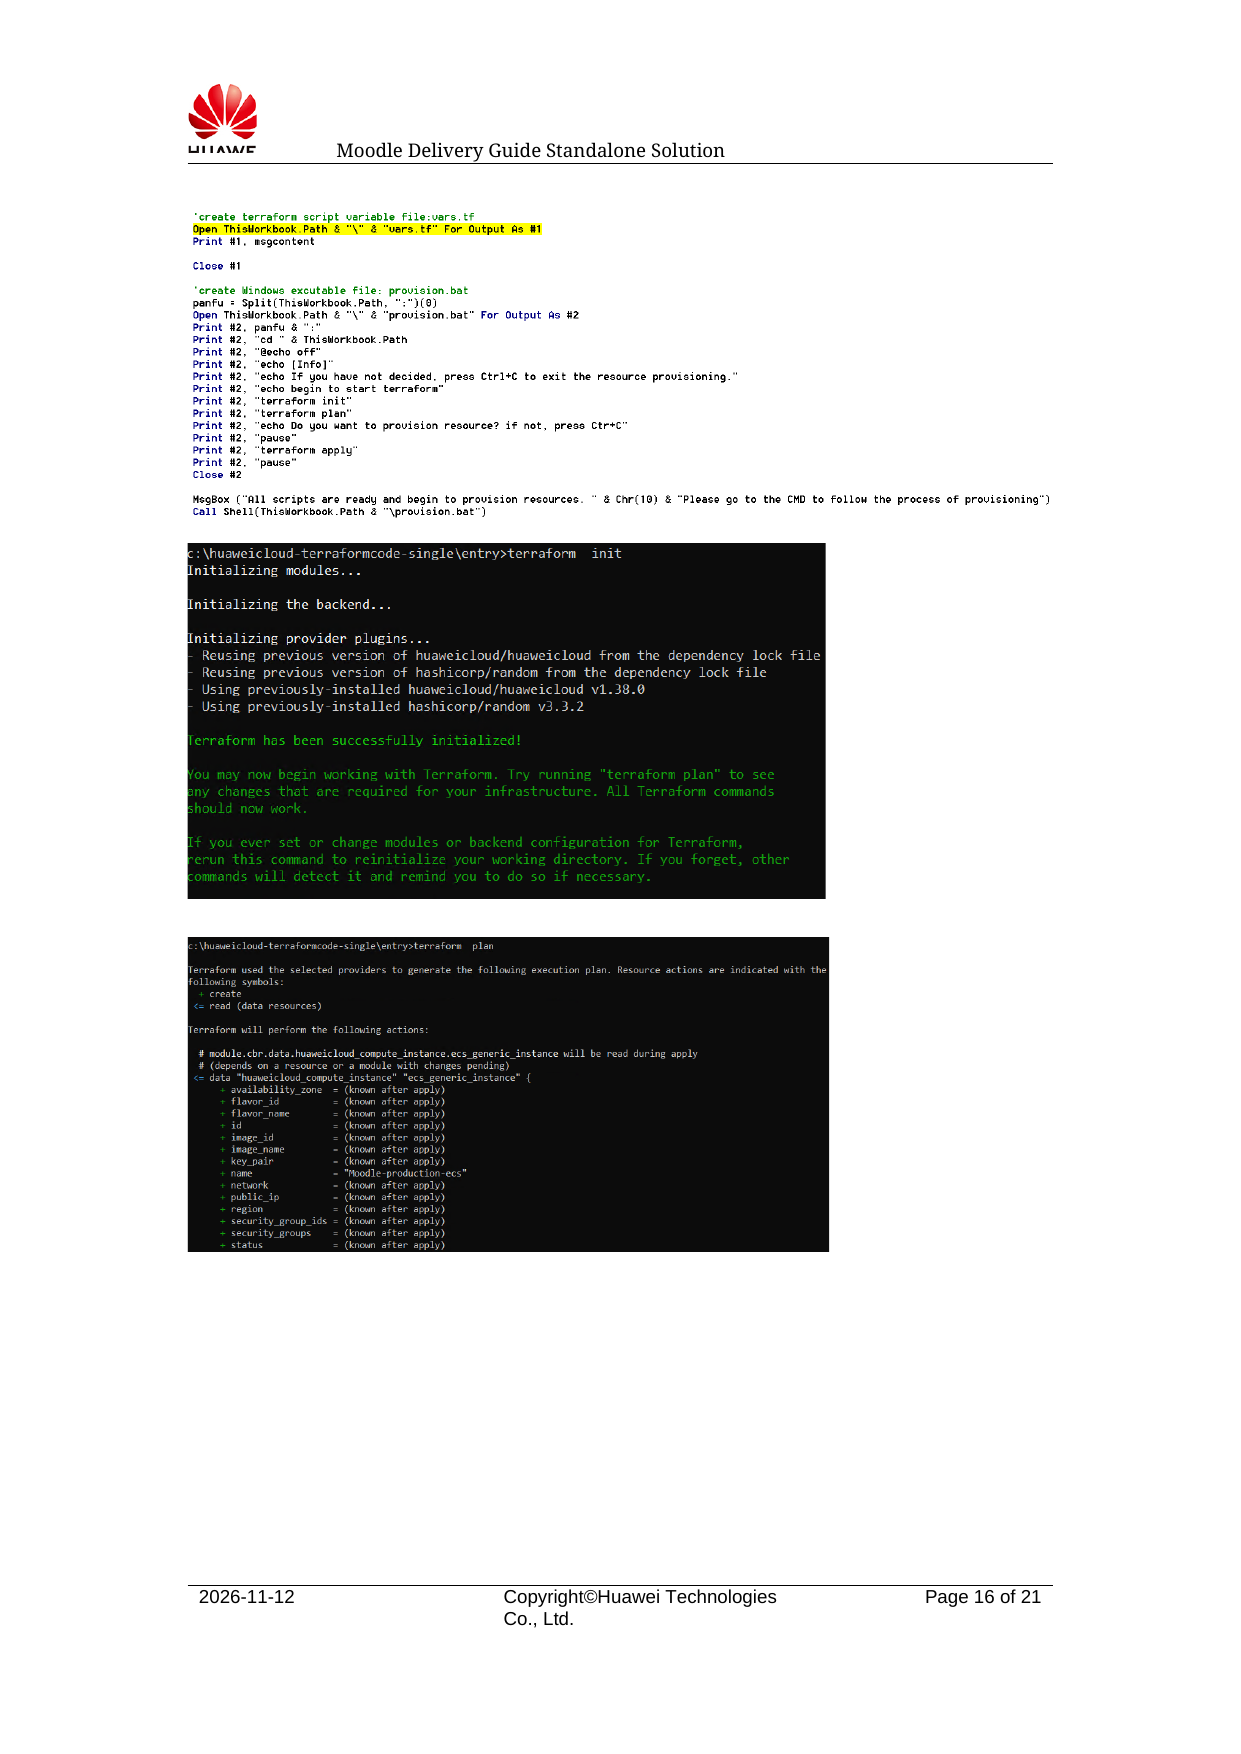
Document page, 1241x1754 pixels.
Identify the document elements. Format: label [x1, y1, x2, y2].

picture [187, 543, 826, 899]
picture [187, 210, 1053, 524]
picture [187, 937, 830, 1252]
picture [188, 84, 257, 153]
